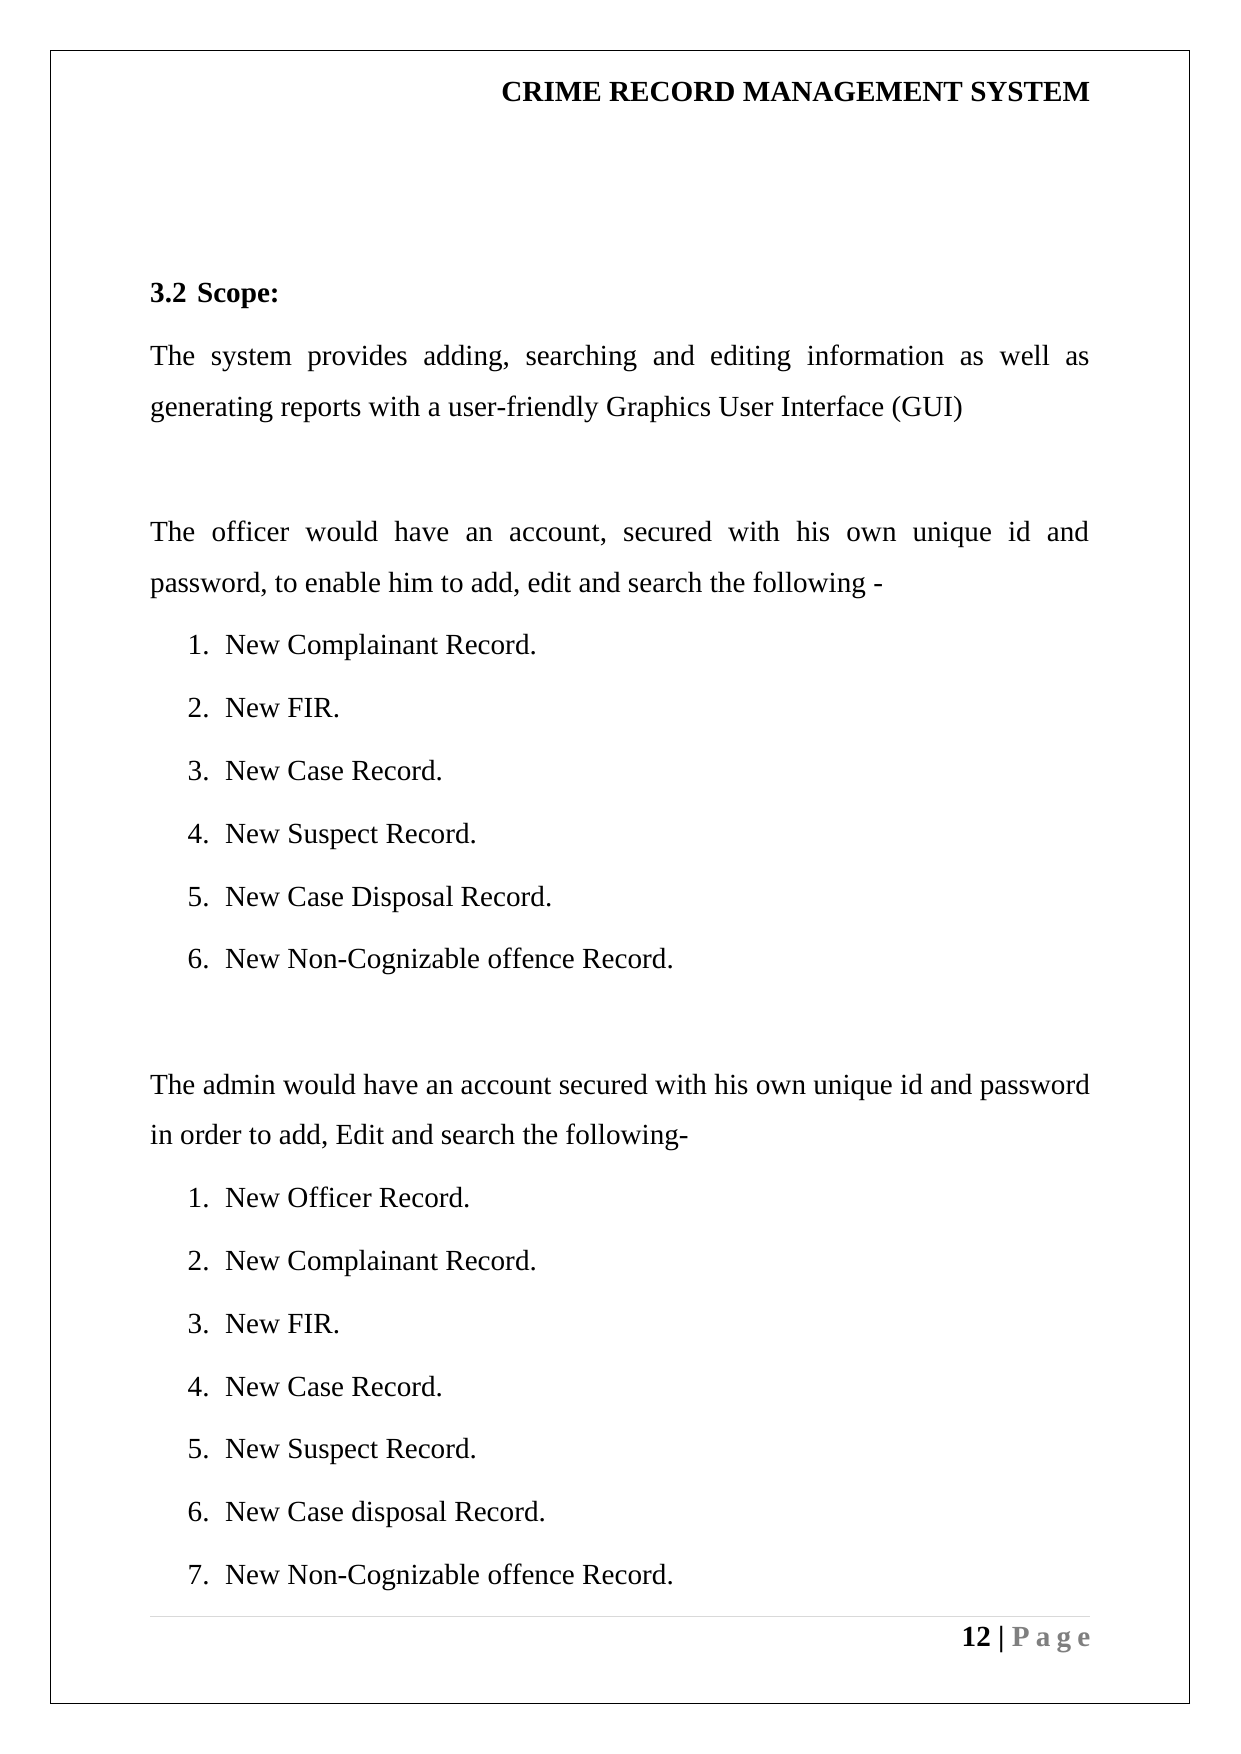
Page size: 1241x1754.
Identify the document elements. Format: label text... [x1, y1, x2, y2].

list New Suspect Record. [187, 1432, 1090, 1465]
list New Non-Cognizable offence Record. [187, 1557, 1090, 1591]
list New Non-Cognizable offence Record. [187, 942, 1090, 975]
list Scope: [150, 276, 1090, 309]
text The officer would have an account, secured with his own unique id and password, to enable him to add, edit and search the following - [150, 514, 1090, 598]
text The admin would have an account secured with his own unique id and password in order to add, Edit and search the following- [150, 1067, 1090, 1151]
list New Case Disposal Record. [187, 879, 1090, 912]
list New FIR. [187, 690, 1090, 724]
text The system provides adding, searching and editing information as well as generating reports with a user-friendly Graphics User Interface (GUI) [150, 338, 1090, 422]
list New Officer Record. [187, 1180, 1090, 1214]
list New Case disposal Record. [187, 1494, 1090, 1528]
list New Case Record. [187, 753, 1090, 787]
list New FIR. [187, 1306, 1090, 1339]
list New Complainant Record. [187, 1243, 1090, 1277]
list New Suspect Record. [187, 816, 1090, 849]
list New Case Record. [187, 1369, 1090, 1402]
list New Complainant Record. [187, 627, 1090, 661]
